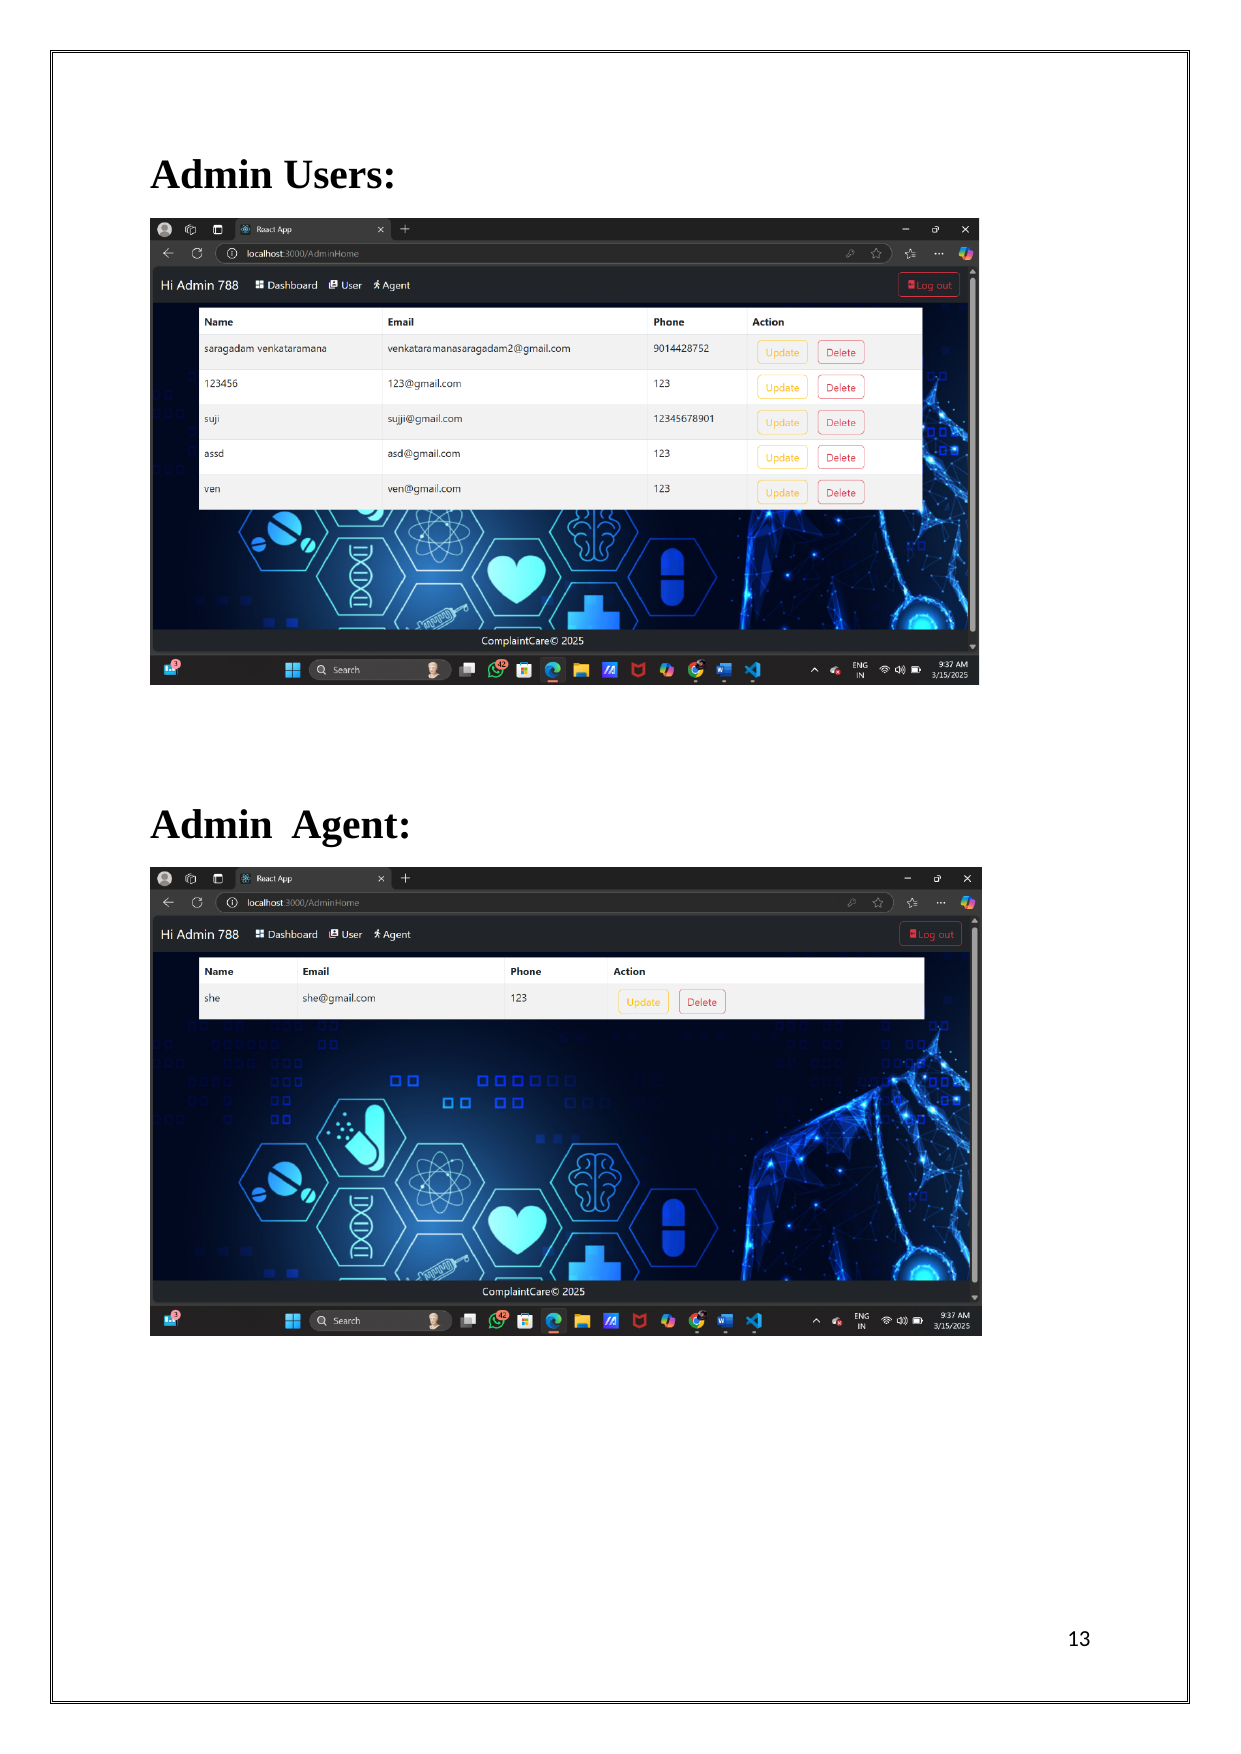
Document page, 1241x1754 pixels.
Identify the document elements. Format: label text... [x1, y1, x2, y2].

text Admin Users: [150, 150, 1090, 198]
picture [150, 867, 982, 1336]
picture [150, 218, 980, 685]
text Admin Agent: [150, 799, 1090, 847]
